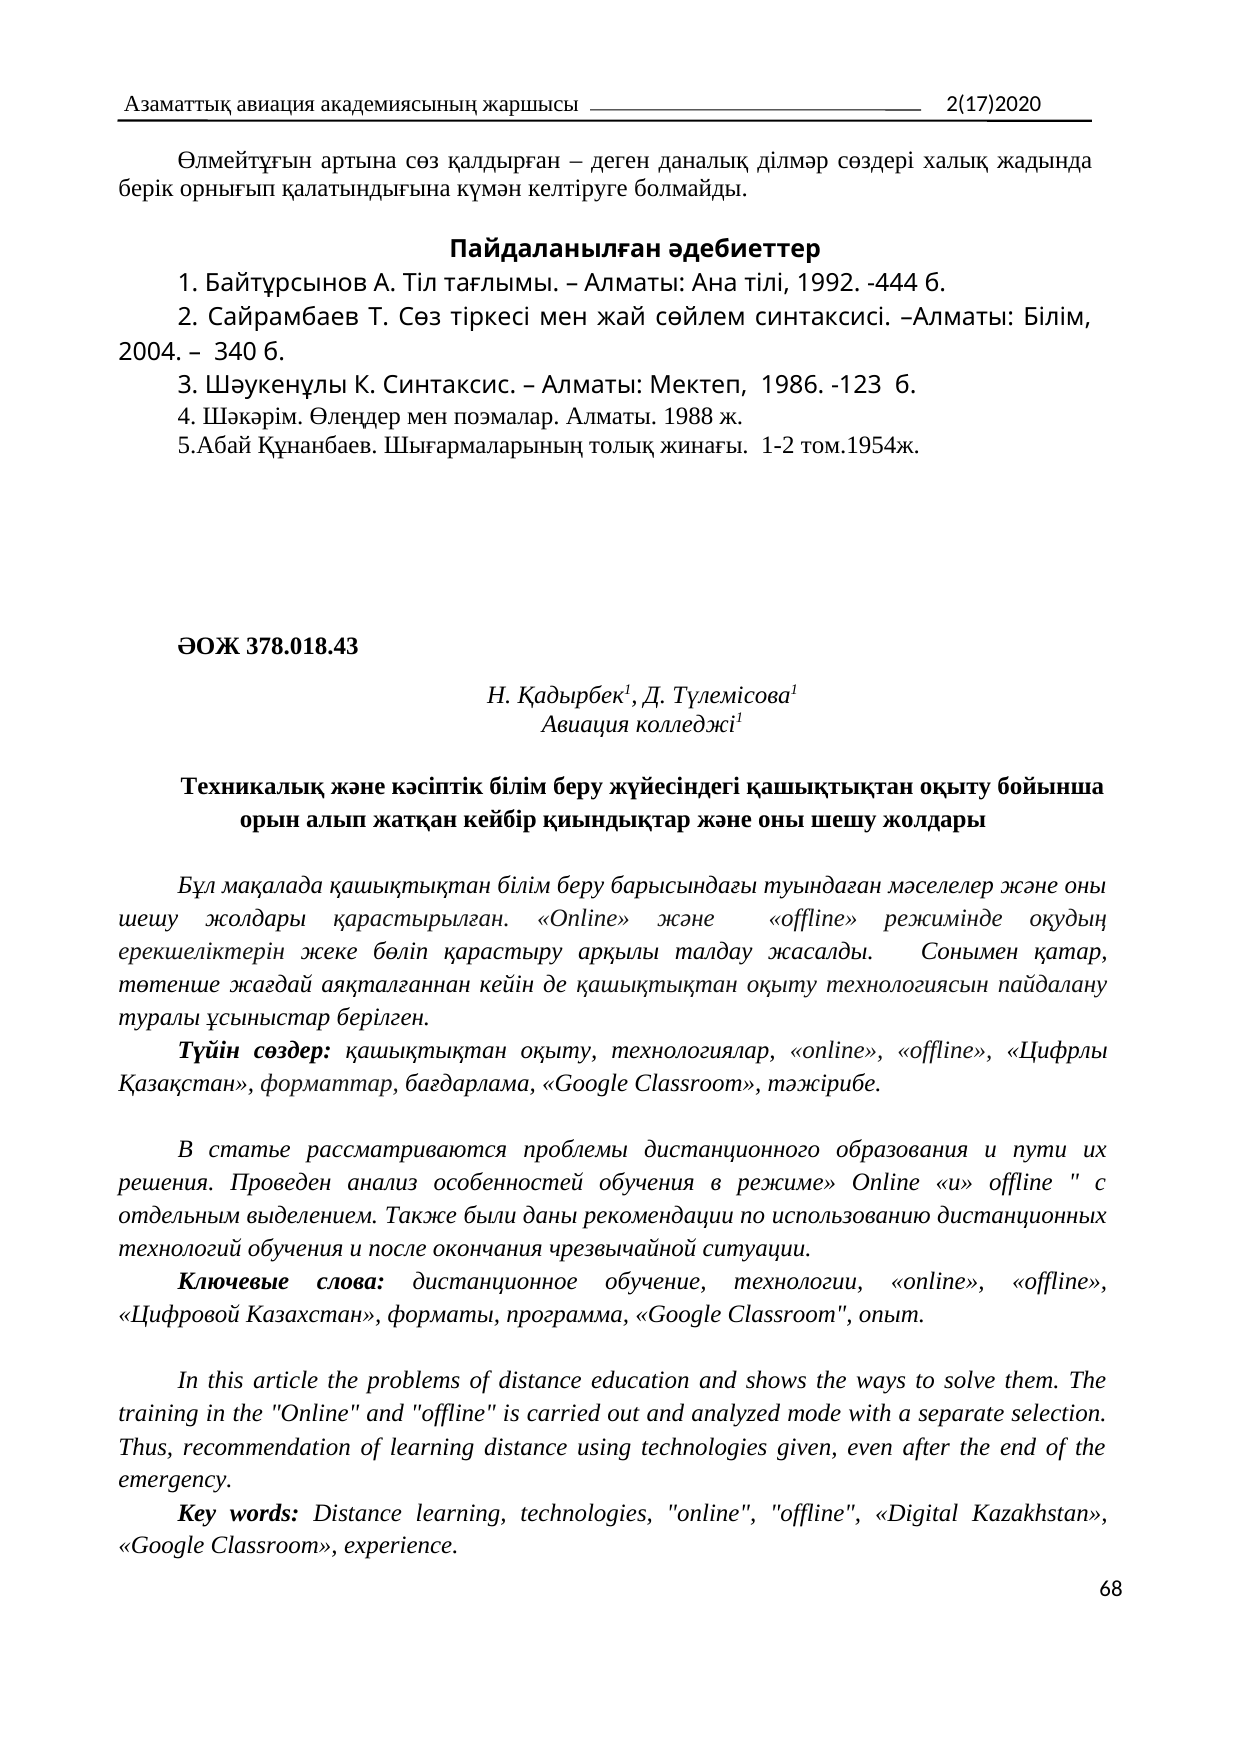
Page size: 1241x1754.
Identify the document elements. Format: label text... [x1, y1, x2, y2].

text In this article the problems of distance education and shows the ways to solve them. The training in the "Online" and "offline" is carried out and analyzed mode with a separate selection. Thus, recommendation of learning distance using technologies given, even after the end of the emergency. [118, 1460, 1107, 1493]
text 4. Шәкәрім. Өлеңдер мен поэмалар. Алматы. 1988 ж. [118, 401, 1093, 430]
text Түйін сөздер: қашықтықтан оқыту, технологиялар, «оnline», «offline», «Цифрлы Қазақстан», форматтар, бағдарлама, «Google Classroom», тәжірибе. [118, 1035, 1107, 1097]
text ӘОЖ 378.018.43 [118, 631, 1107, 660]
text В статье рассматриваются проблемы дистанционного образования и пути их решения. Проведен анализ особенностей обучения в режиме» Оnline «и» offline " с отдельным выделением. Также были даны рекомендации по использованию дистанционных технологий обучения и после окончания чрезвычайной ситуации. [118, 1134, 1107, 1262]
text 3. Шәукенұлы К. Синтаксис. – Алматы: Мектеп, 1986. -123 б. [118, 367, 1093, 401]
text 1. Байтұрсынов А. Тіл тағлымы. – Алматы: Ана тілі, 1992. -444 б. [118, 265, 1093, 299]
text Н. Қадырбек1, Д. Түлемісова1 [118, 681, 1107, 709]
text 5.Абай Құнанбаев. Шығармаларының толық жинағы. 1-2 том.1954ж. [118, 430, 1093, 459]
text Өлмейтұғын артына сөз қалдырған – деген даналық ділмәр сөздері халық жадында берік орнығып қалатындығына күмән келтіруге болмайды. [118, 145, 1093, 202]
text Key words: Distance learning, technologies, "online", "offline", «Digital Kazakhstan», «Google Classroom», experience. [118, 1498, 1107, 1559]
text Авиация колледжі1 [118, 709, 1107, 738]
text In this article the problems of distance education and shows the ways to solve them. The training in the "Online" and "offline" is carried out and analyzed mode with a separate selection. Thus, recommendation of learning distance using technologies given, even after the end of the emergency. [118, 1366, 1107, 1399]
text 2. Сайрамбаев Т. Сөз тіркесі мен жай сөйлем синтаксисі. –Алматы: Білім, 2004. – 340 б. [118, 299, 1093, 367]
text Ключевые слова: дистанционное обучение, технологии, «оnline», «offline», «Цифровой Казахстан», форматы, программа, «Google Classroom", опыт. [118, 1266, 1107, 1328]
text Техникалық және кәсіптік білім беру жүйесіндегі қашықтықтан оқыту бойынша орын алып жатқан кейбір қиындықтар және оны шешу жолдары [118, 771, 1107, 833]
text Бұл мақалада қашықтықтан білім беру барысындағы туындаған мәселелер және оны шешу жолдары қарастырылған. «Оnline» және «offline» режимінде оқудың ерекшеліктерін жеке бөліп қарастыру арқылы талдау жасалды. Сонымен қатар, төтенше жағдай аяқталғаннан кейін де қашықтықтан оқыту технологиясын пайдалану туралы ұсыныстар берілген. [118, 870, 1107, 1031]
text Пайдаланылған әдебиеттер [118, 231, 1093, 265]
